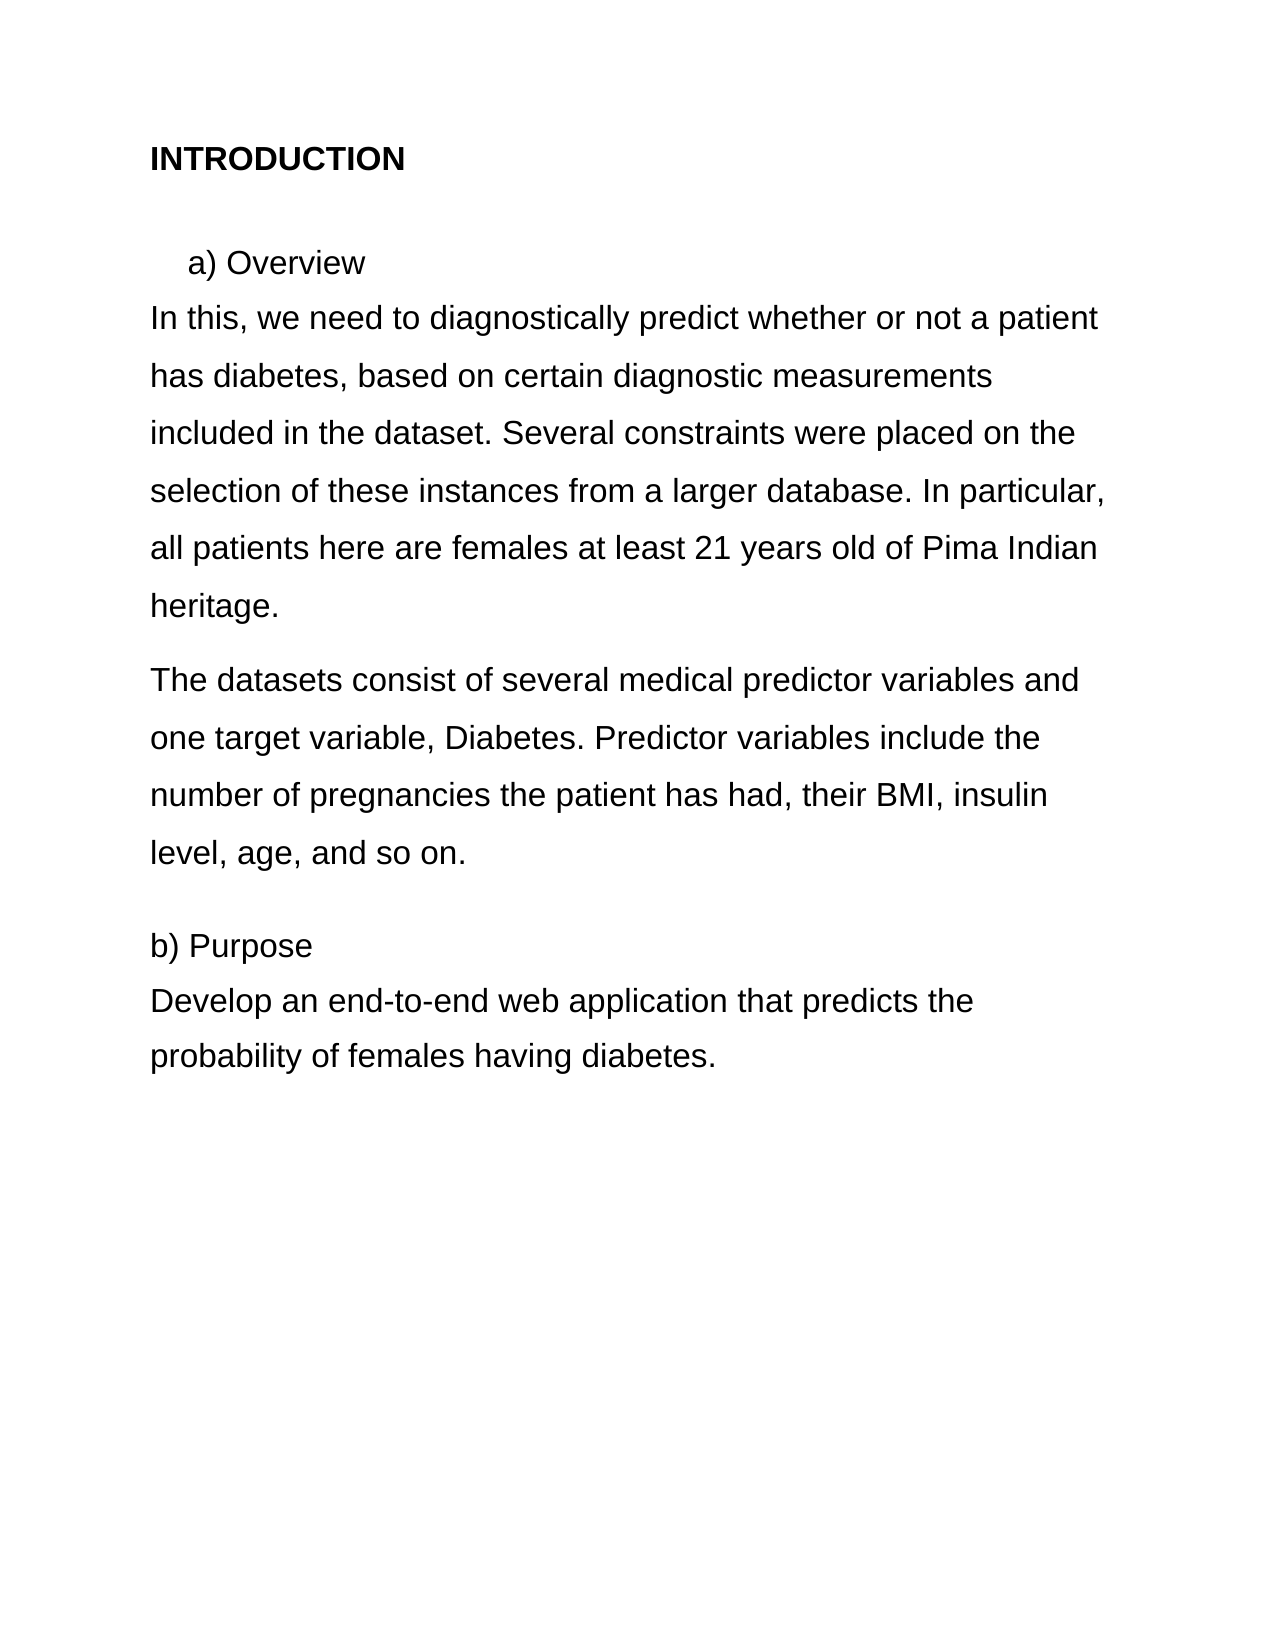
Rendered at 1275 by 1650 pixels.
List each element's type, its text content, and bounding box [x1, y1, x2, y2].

text In this, we need to diagnostically predict whether or not a patient has diabetes, based on certain diagnostic measurements included in the dataset. Several constraints were placed on the selection of these instances from a larger database. In particular, all patients here are females at least 21 years old of Pima Indian heritage. [150, 298, 1125, 624]
text The datasets consist of several medical predictor variables and one target variable, Diabetes. Predictor variables include the number of pregnancies the patient has had, their BMI, insulin level, age, and so on. [150, 660, 1134, 872]
text Develop an end-to-end web application that predicts the [150, 981, 1125, 1020]
text probability of females having diabetes. [150, 1036, 1125, 1075]
text INTRODUCTION [150, 139, 1125, 177]
text b) Purpose [150, 926, 1125, 964]
text a) Overview [187, 243, 1125, 281]
